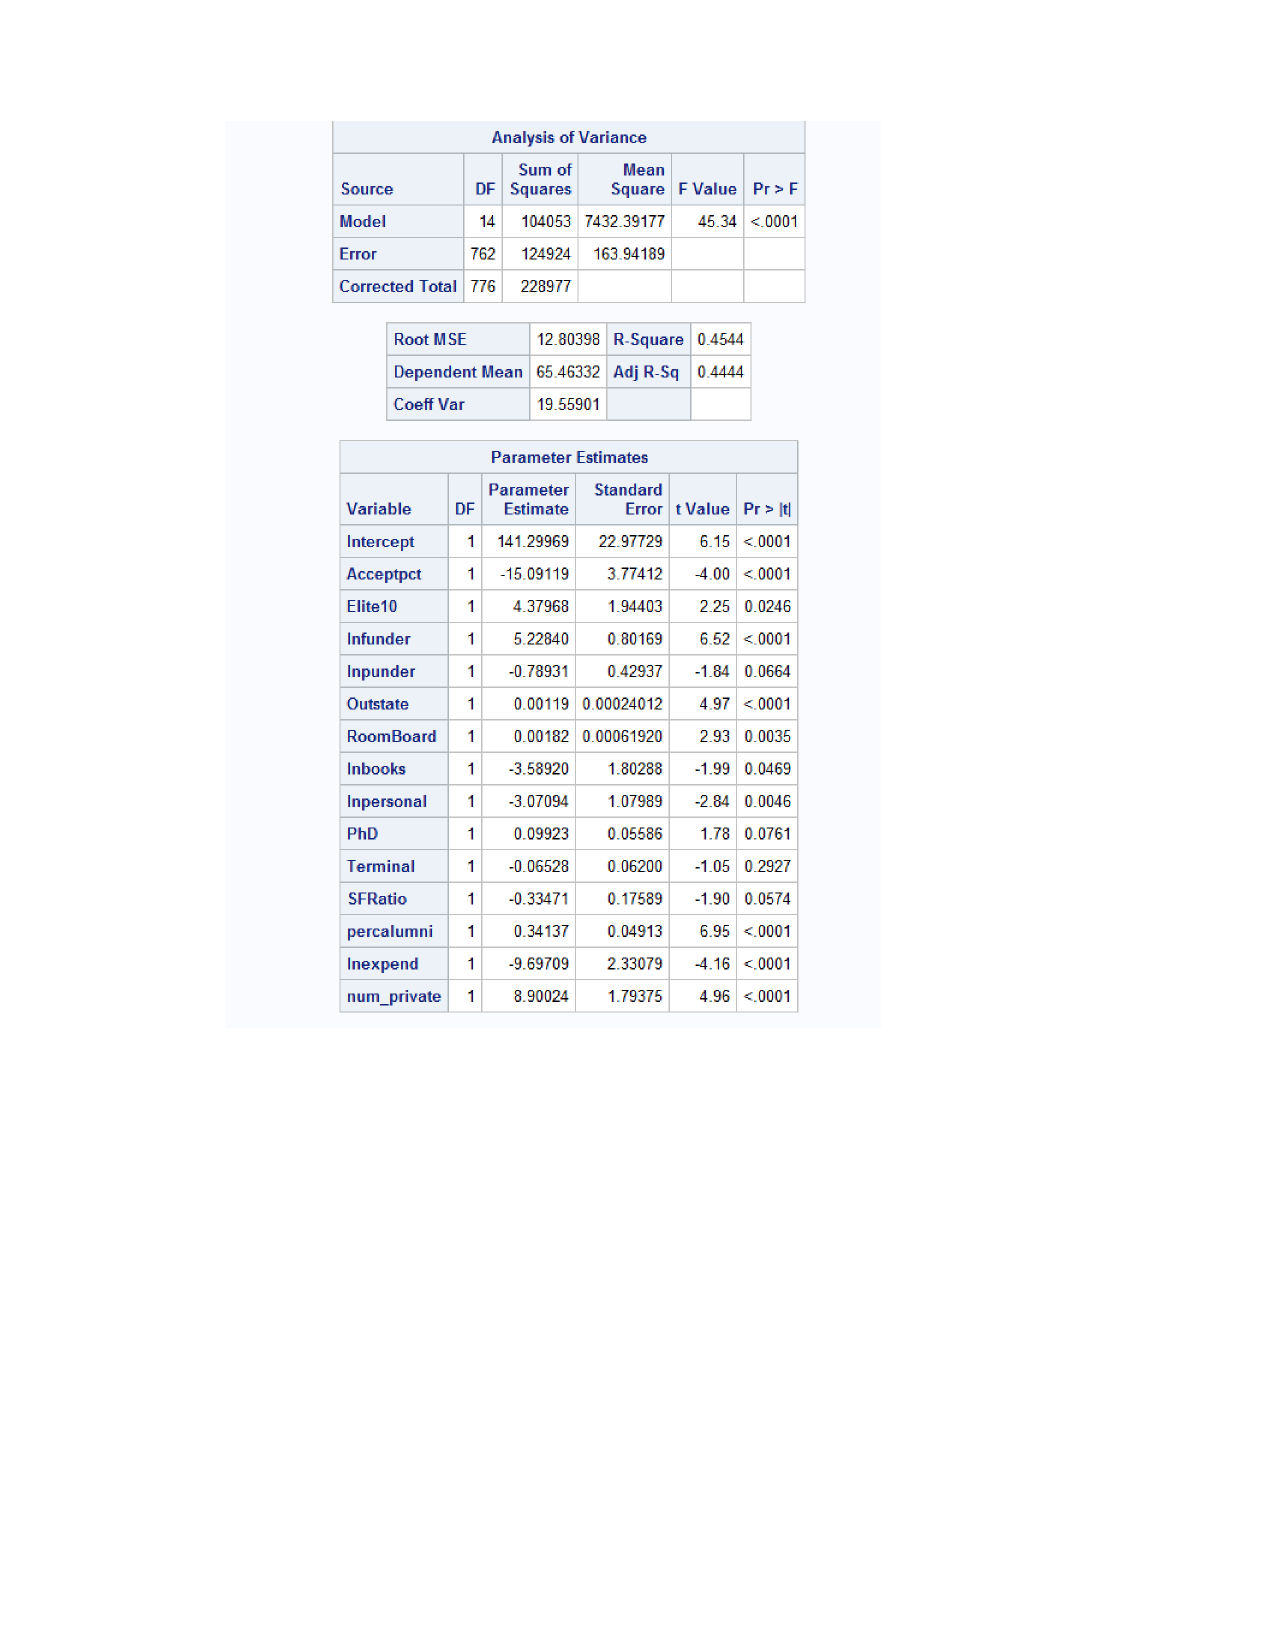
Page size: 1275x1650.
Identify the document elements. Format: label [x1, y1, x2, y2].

picture [225, 121, 881, 1028]
